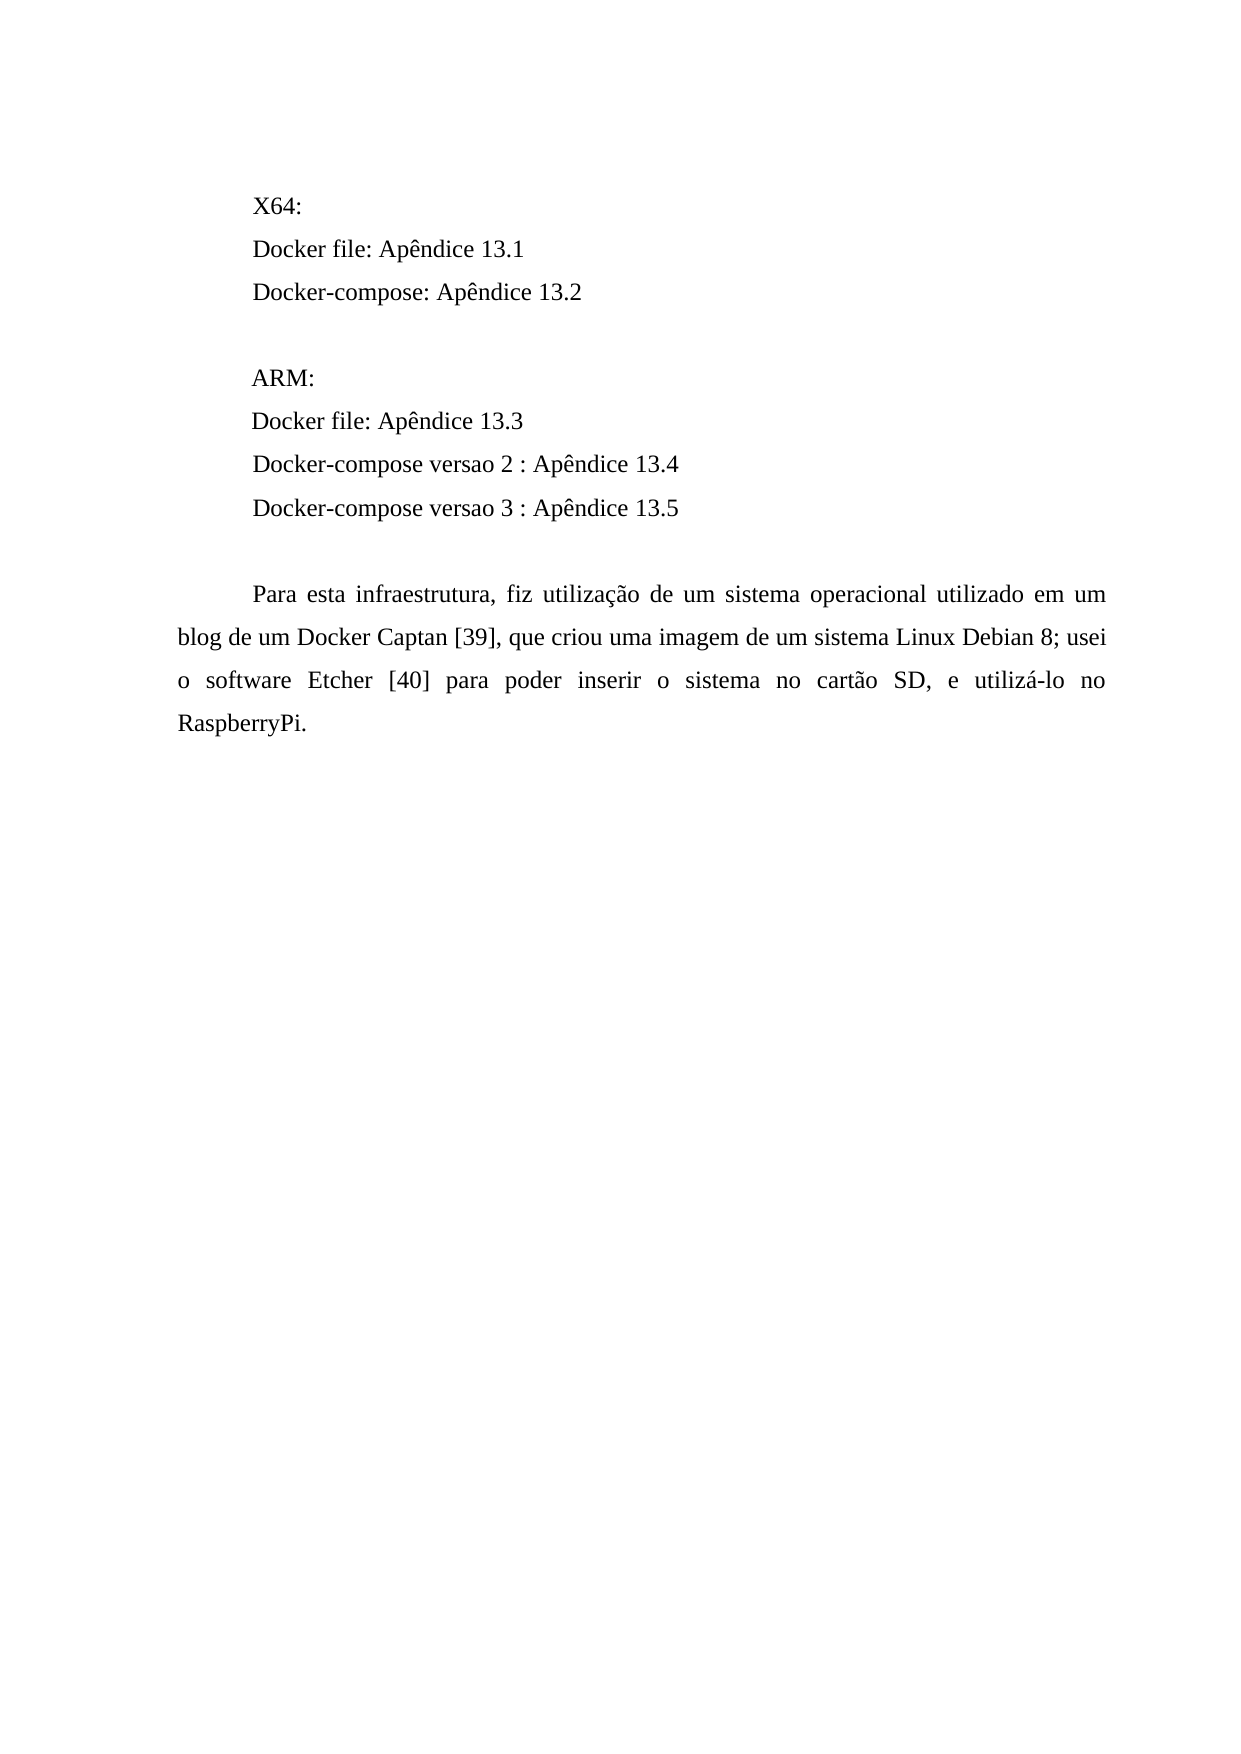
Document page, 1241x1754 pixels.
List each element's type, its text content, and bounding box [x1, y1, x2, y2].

text Docker-compose versao 2 : Apêndice 13.4 [177, 449, 1107, 478]
text Docker file: Apêndice 13.1 [177, 234, 1107, 263]
text Docker-compose: Apêndice 13.2 [177, 277, 1107, 306]
text Docker-compose versao 3 : Apêndice 13.5 [177, 493, 1107, 521]
text X64: [177, 191, 1107, 219]
text Para esta infraestrutura, fiz utilização de um sistema operacional utilizado em um blog de um Docker Captan [39], que criou uma imagem de um sistema Linux Debian 8; usei o software Etcher [40] para poder inserir o sistema no cartão SD, e utilizá-lo no RaspberryPi. [177, 579, 1107, 737]
text ARM: [177, 363, 1107, 392]
text Docker file: Apêndice 13.3 [177, 406, 1107, 435]
